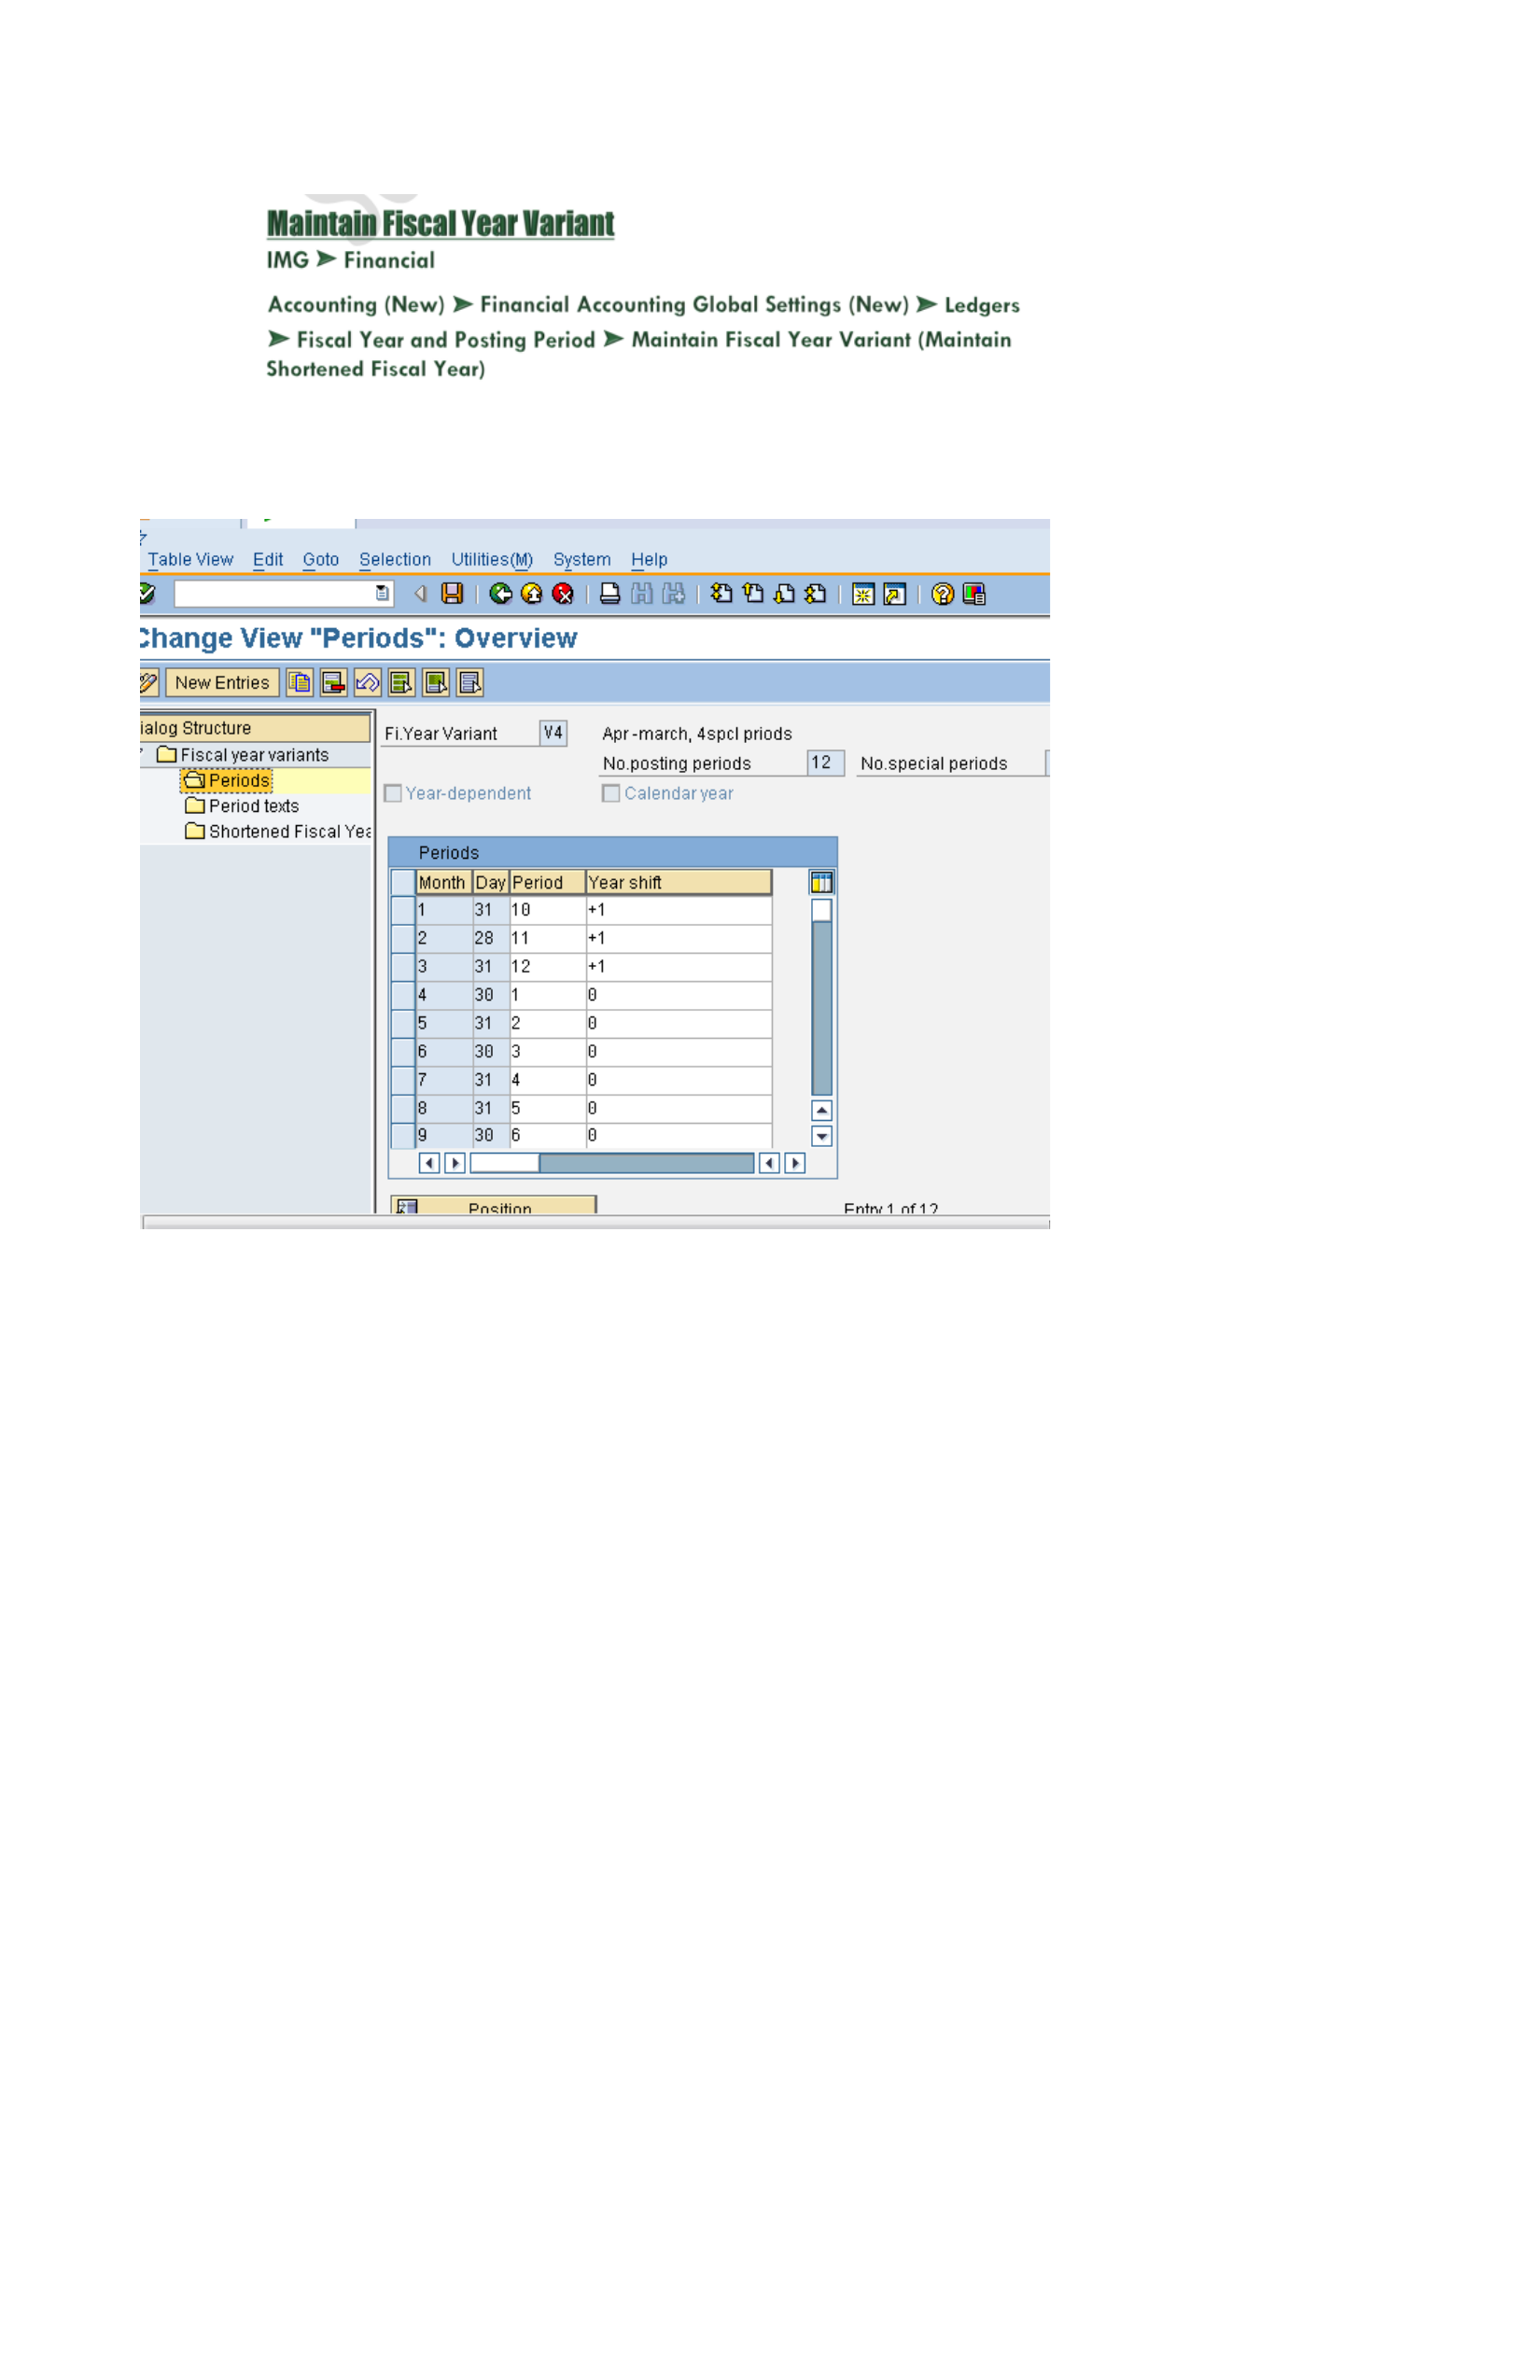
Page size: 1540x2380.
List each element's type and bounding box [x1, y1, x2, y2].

picture [237, 194, 1148, 398]
picture [140, 519, 1050, 1229]
